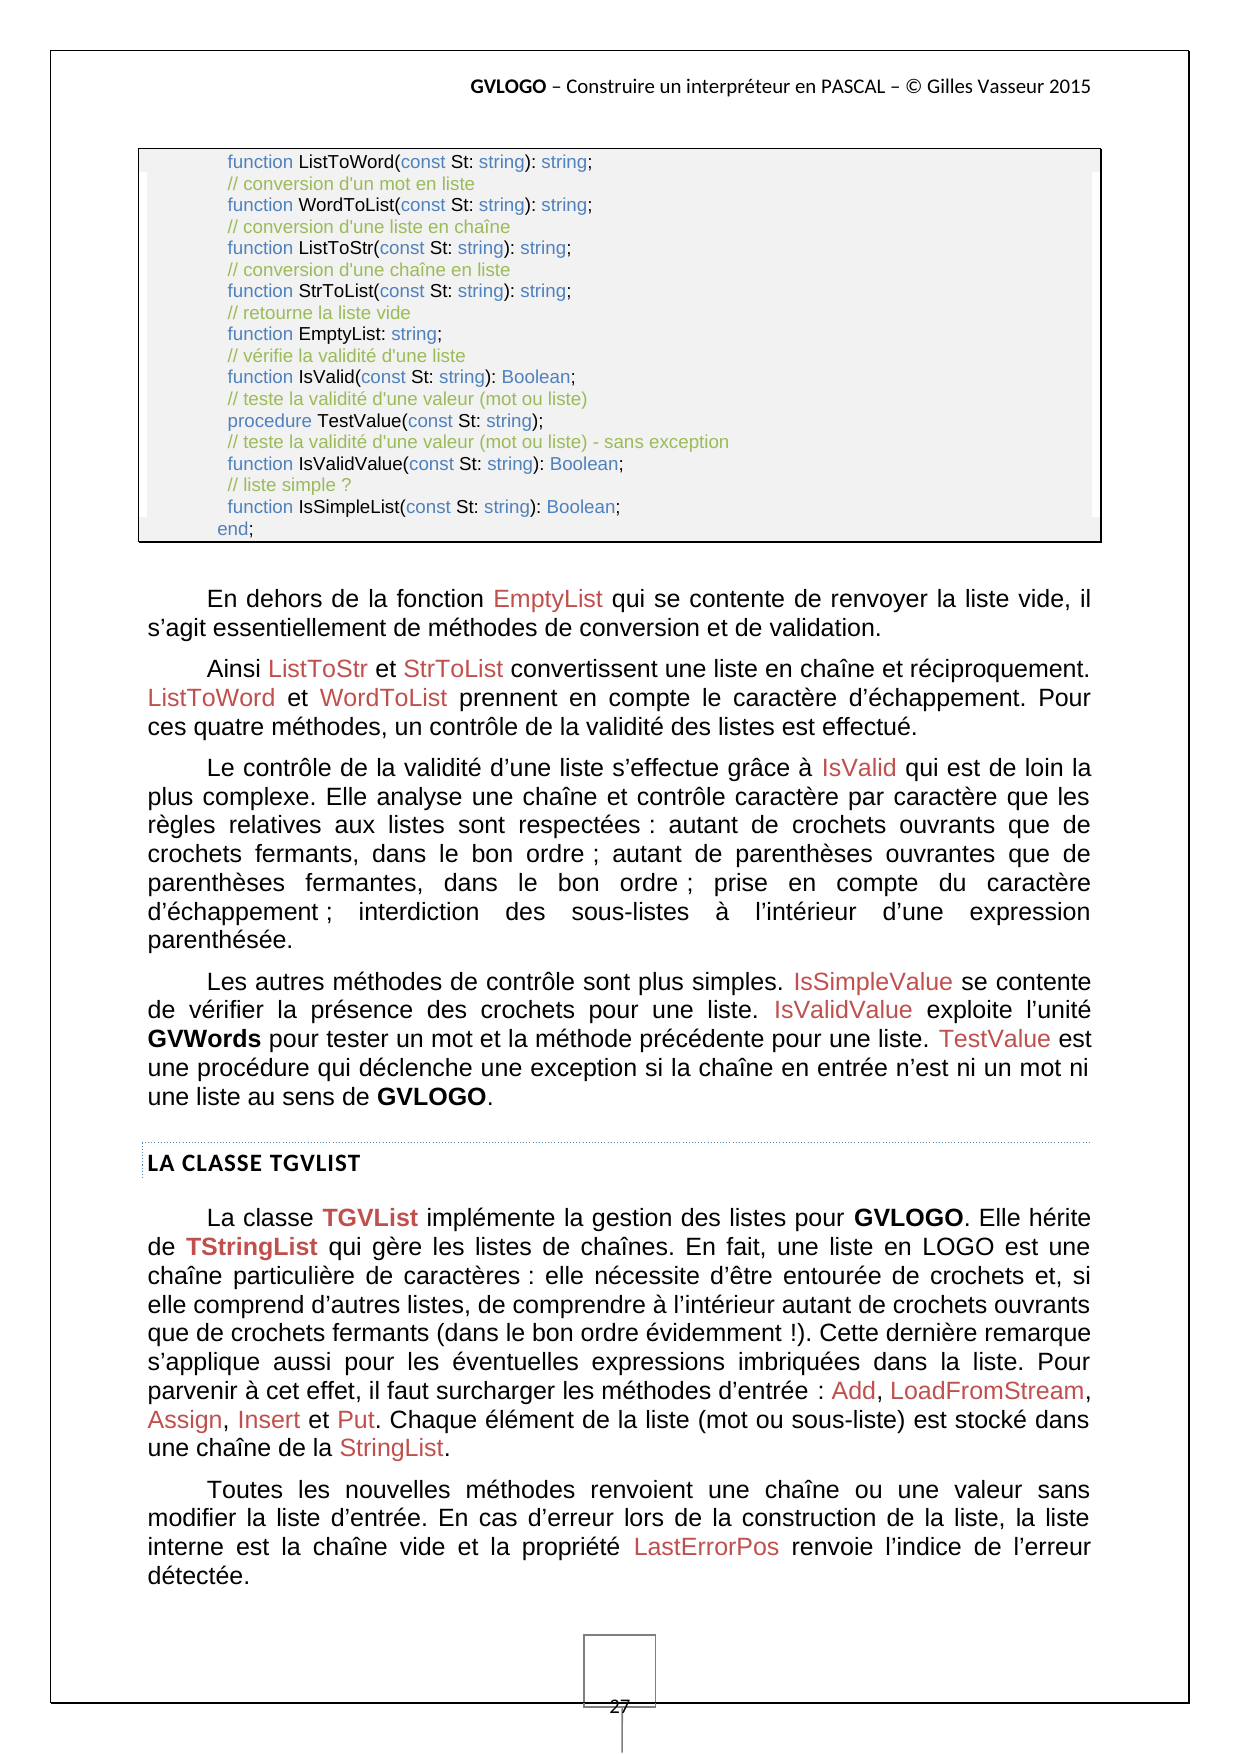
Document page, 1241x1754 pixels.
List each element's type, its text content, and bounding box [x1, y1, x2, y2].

text function ListToWord(const St: string): string; [139, 149, 1100, 172]
text En dehors de la fonction EmptyList qui se contente de renvoyer la liste vide, il s’agit essentiellement de méthodes de conversion et de validation. [147, 584, 1092, 642]
text function ListToStr(const St: string): string; [147, 237, 1092, 258]
text function StrToList(const St: string): string; [147, 280, 1092, 302]
text function IsValidValue(const St: string): Boolean; [147, 453, 1092, 474]
text // conversion d'une chaîne en liste [147, 258, 1092, 280]
text // conversion d'un mot en liste [147, 172, 1092, 194]
text Toutes les nouvelles méthodes renvoient une chaîne ou une valeur sans modifier la liste d’entrée. En cas d’erreur lors de la construction de la liste, la liste interne est la chaîne vide et la propriété LastErrorPos renvoie l’indice de l’erreur détectée. [147, 1474, 1092, 1589]
text procedure TestValue(const St: string); [147, 409, 1092, 431]
text function EmptyList: string; [147, 323, 1092, 345]
text function IsValid(const St: string): Boolean; [147, 366, 1092, 388]
text Le contrôle de la validité d’une liste s’effectue grâce à IsValid qui est de loin la plus complexe. Elle analyse une chaîne et contrôle caractère par caractère que les règles relatives aux listes sont respectées : autant de crochets ouvrants que de crochets fermants, dans le bon ordre ; autant de parenthèses ouvrantes que de parenthèses fermantes, dans le bon ordre ; prise en compte du caractère d’échappement ; interdiction des sous-listes à l’intérieur d’une expression parenthésée. [147, 753, 1092, 954]
text function WordToList(const St: string): string; [147, 194, 1092, 215]
text // conversion d'une liste en chaîne [147, 215, 1092, 237]
text // teste la validité d'une valeur (mot ou liste) [147, 388, 1092, 409]
text function IsSimpleList(const St: string): Boolean; [147, 496, 1092, 514]
text // teste la validité d'une valeur (mot ou liste) - sans exception [147, 431, 1092, 453]
text Ainsi ListToStr et StrToList convertissent une liste en chaîne et réciproquement. ListToWord et WordToList prennent en compte le caractère d’échappement. Pour ces quatre méthodes, un contrôle de la validité des listes est effectué. [147, 654, 1092, 741]
text end; [139, 514, 1100, 541]
text // retourne la liste vide [147, 302, 1092, 323]
text La classe TGVList implémente la gestion des listes pour GVLOGO. Elle hérite de TStringList qui gère les listes de chaînes. En fait, une liste en LOGO est une chaîne particulière de caractères : elle nécessite d’être entourée de crochets et, si elle comprend d’autres listes, de comprendre à l’intérieur autant de crochets ouvrants que de crochets fermants (dans le bon ordre évidemment !). Cette dernière remarque s’applique aussi pour les éventuelles expressions imbriquées dans la liste. Pour parvenir à cet effet, il faut surcharger les méthodes d’entrée : Add, LoadFromStream, Assign, Insert et Put. Chaque élément de la liste (mot ou sous-liste) est stocké dans une chaîne de la StringList. [147, 1203, 1092, 1462]
text // vérifie la validité d'une liste [147, 345, 1092, 366]
text // liste simple ? [147, 474, 1092, 496]
subtitle La classe TGVList [142, 1142, 1092, 1178]
text Les autres méthodes de contrôle sont plus simples. IsSimpleValue se contente de vérifier la présence des crochets pour une liste. IsValidValue exploite l’unité GVWords pour tester un mot et la méthode précédente pour une liste. TestValue est une procédure qui déclenche une exception si la chaîne en entrée n’est ni un mot ni une liste au sens de GVLOGO. [147, 967, 1092, 1111]
